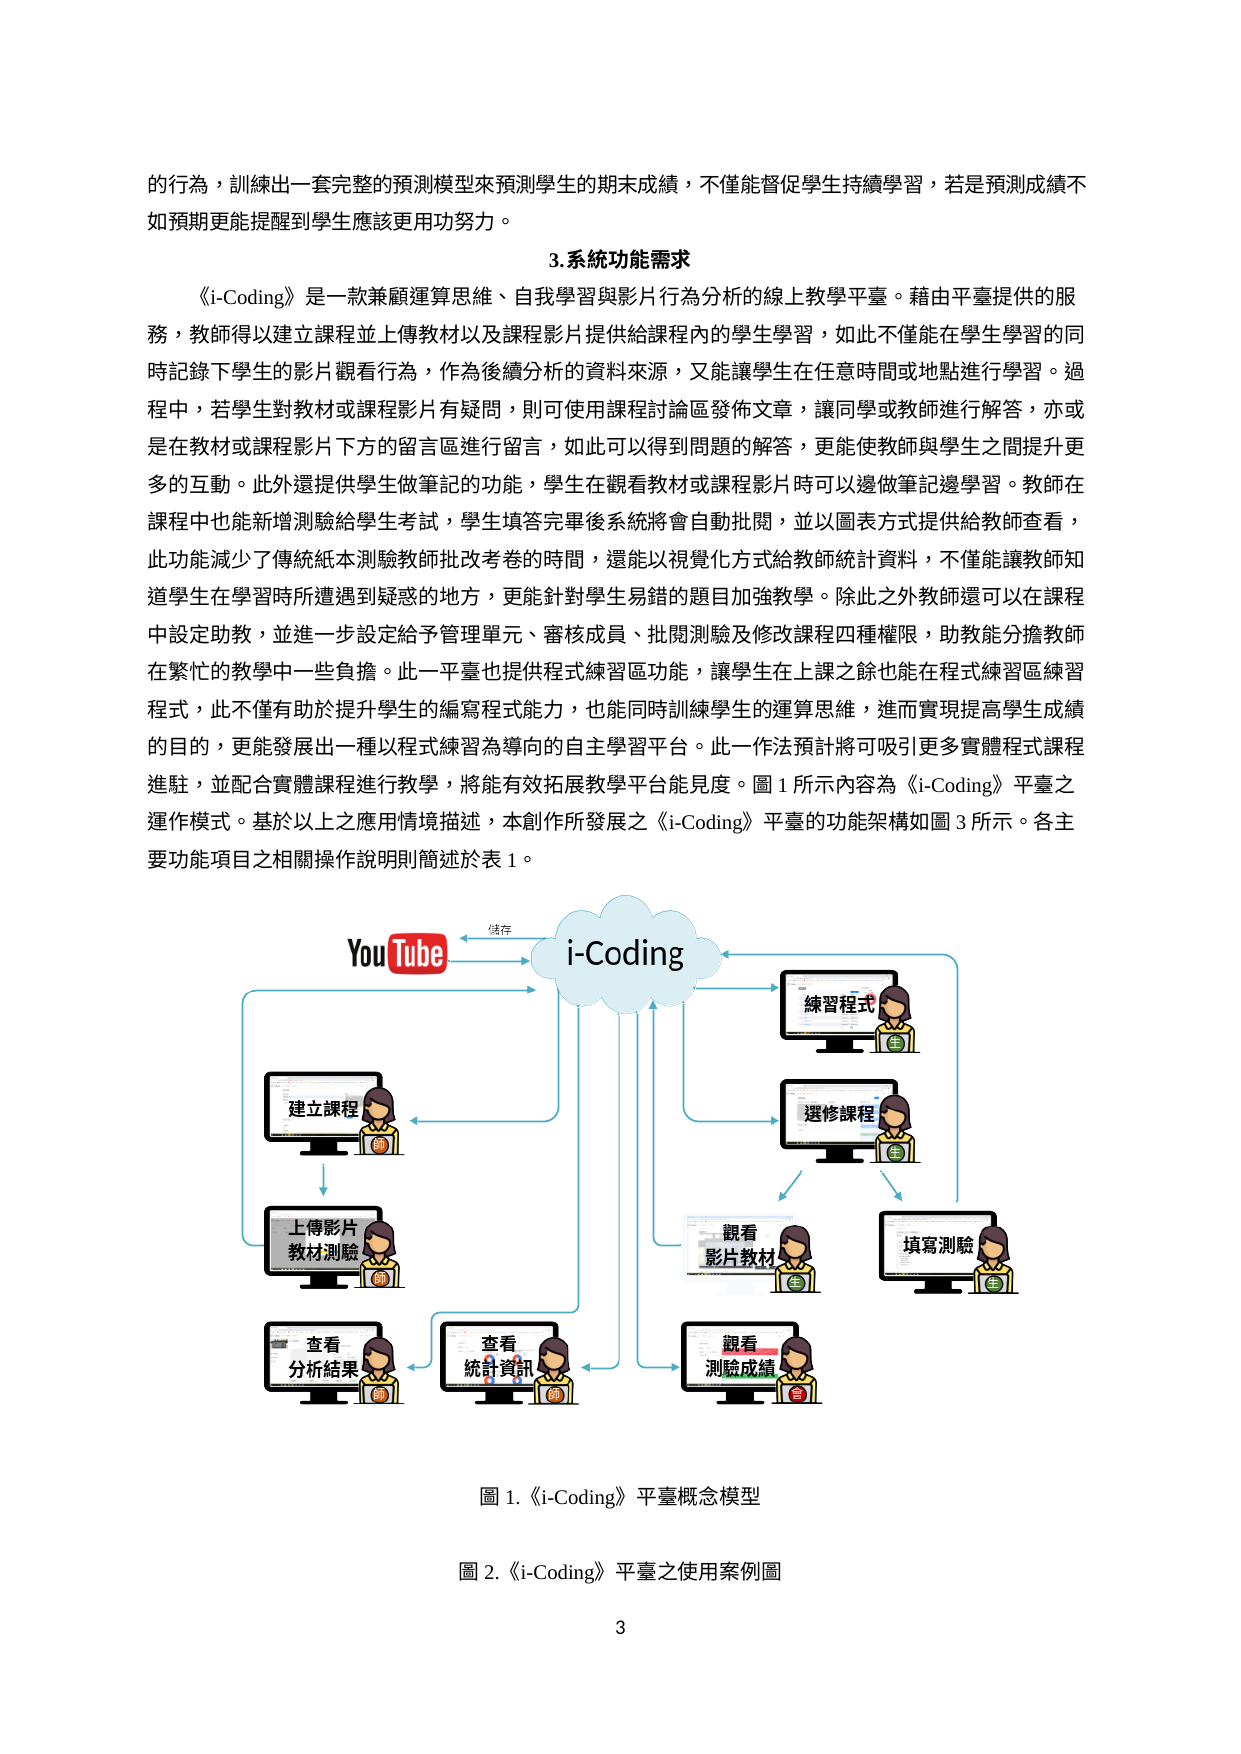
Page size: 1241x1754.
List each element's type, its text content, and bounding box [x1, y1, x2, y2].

text 圖 2.《i-Coding》平臺之使用案例圖 [148, 1552, 1092, 1589]
text 《i-Coding》是一款兼顧運算思維、自我學習與影片行為分析的線上教學平臺。藉由平臺提供的服務，教師得以建立課程並上傳教材以及課程影片提供給課程內的學生學習，如此不僅能在學生學習的同時記錄下學生的影片觀看行為，作為後續分析的資料來源，又能讓學生在任意時間或地點進行學習。過程中，若學生對教材或課程影片有疑問，則可使用課程討論區發佈文章，讓同學或教師進行解答，亦或是在教材或課程影片下方的留言區進行留言，如此可以得到問題的解答，更能使教師與學生之間提升更多的互動。此外還提供學生做筆記的功能，學生在觀看教材或課程影片時可以邊做筆記邊學習。教師在課程中也能新增測驗給學生考試，學生填答完畢後系統將會自動批閱，並以圖表方式提供給教師查看，此功能減少了傳統紙本測驗教師批改考卷的時間，還能以視覺化方式給教師統計資料，不僅能讓教師知道學生在學習時所遭遇到疑惑的地方，更能針對學生易錯的題目加強教學。除此之外教師還可以在課程中設定助教，並進一步設定給予管理單元、審核成員、批閱測驗及修改課程四種權限，助教能分擔教師在繁忙的教學中一些負擔。此一平臺也提供程式練習區功能，讓學生在上課之餘也能在程式練習區練習程式，此不僅有助於提升學生的編寫程式能力，也能同時訓練學生的運算思維，進而實現提高學生成績的目的，更能發展出一種以程式練習為導向的自主學習平台。此一作法預計將可吸引更多實體程式課程進駐，並配合實體課程進行教學，將能有效拓展教學平台能見度。圖 1 所示內容為《i-Coding》平臺之運作模式。基於以上之應用情境描述，本創作所發展之《i-Coding》平臺的功能架構如圖 3 所示。各主要功能項目之相關操作說明則簡述於表 1。 [148, 277, 1092, 877]
list 系統功能需求 [148, 239, 1092, 277]
text 圖 1.《i-Coding》平臺概念模型 [148, 1477, 1092, 1514]
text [148, 164, 1092, 239]
